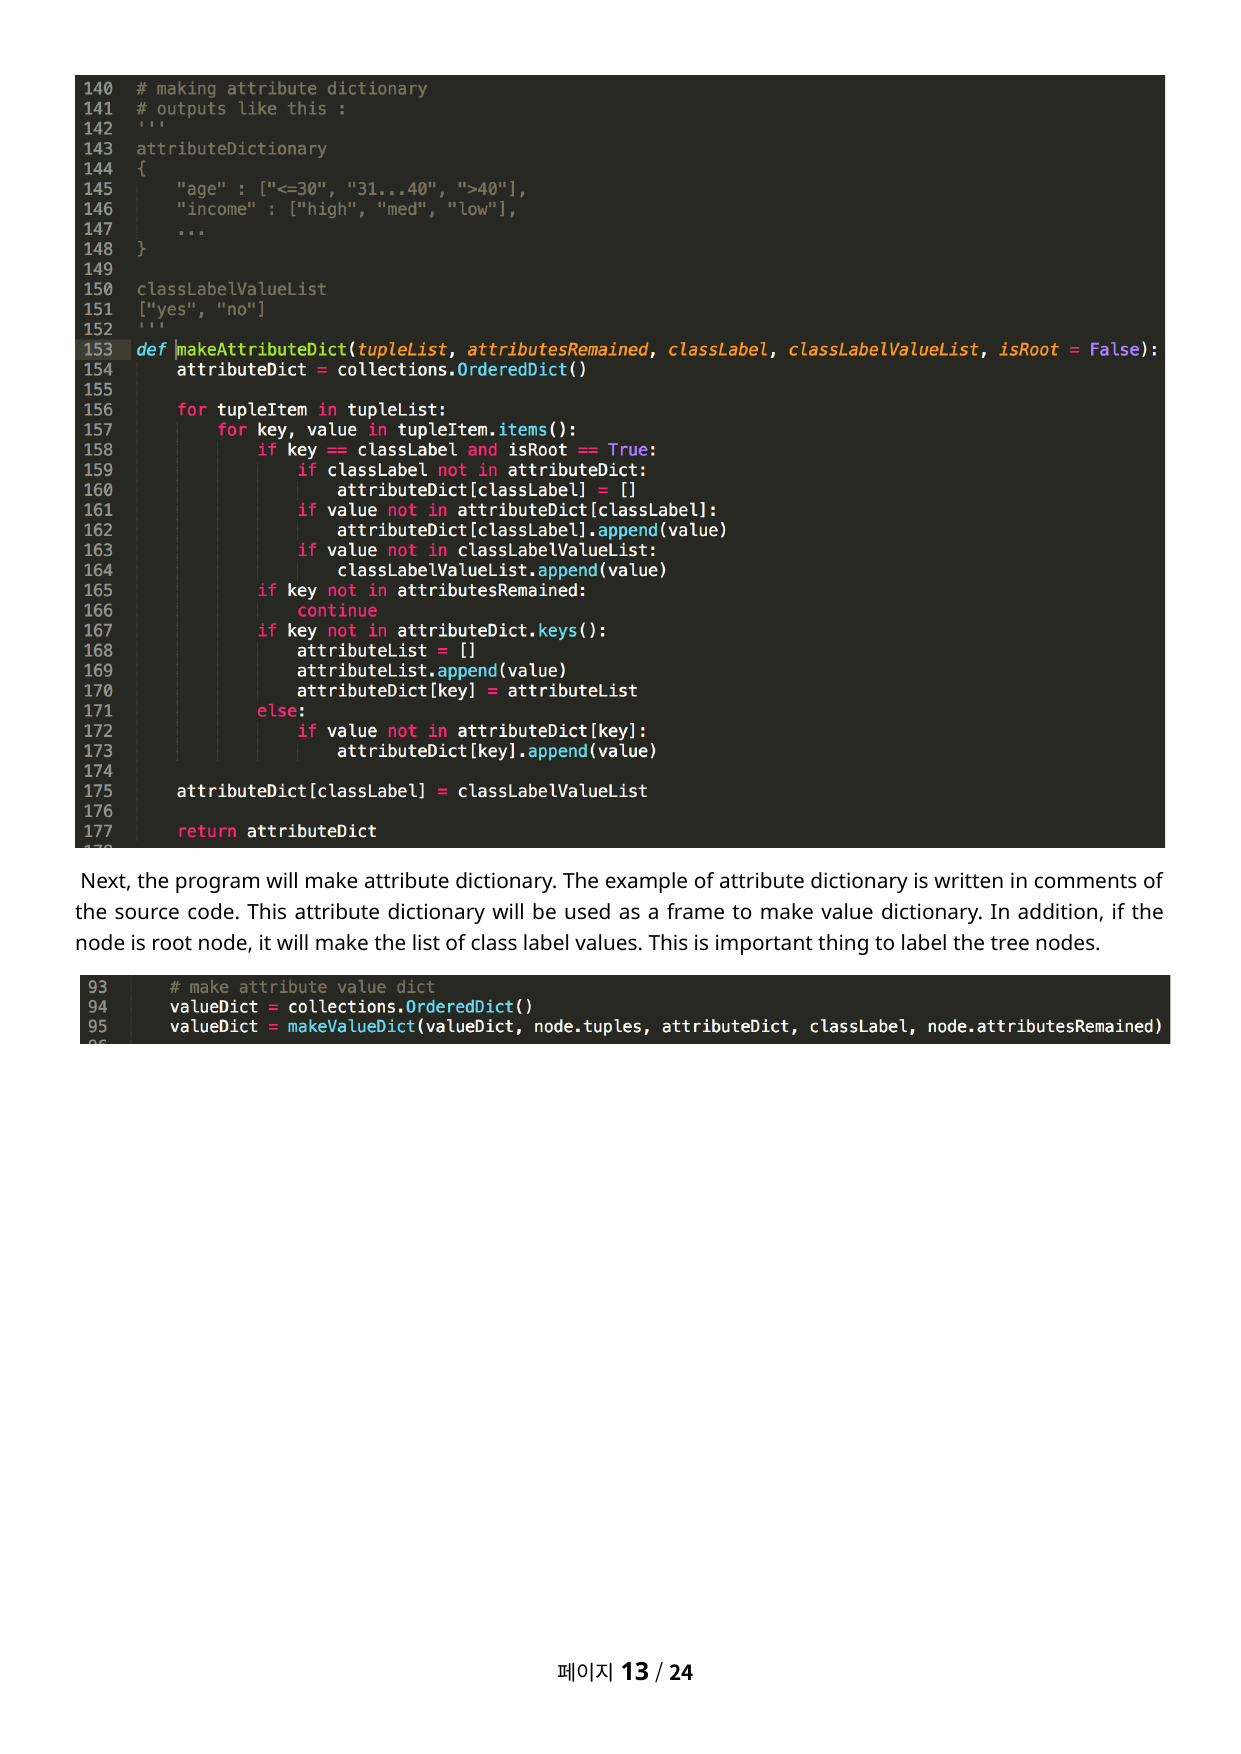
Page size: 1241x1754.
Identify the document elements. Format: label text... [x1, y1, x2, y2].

text Next, the program will make attribute dictionary. The example of attribute dictionary is written in comments of the source code. This attribute dictionary will be used as a frame to make value dictionary. In addition, if the node is root node, it will make the list of class label values. This is important thing to label the tree nodes. [75, 867, 1165, 956]
picture [75, 75, 1166, 848]
picture [80, 975, 1171, 1044]
